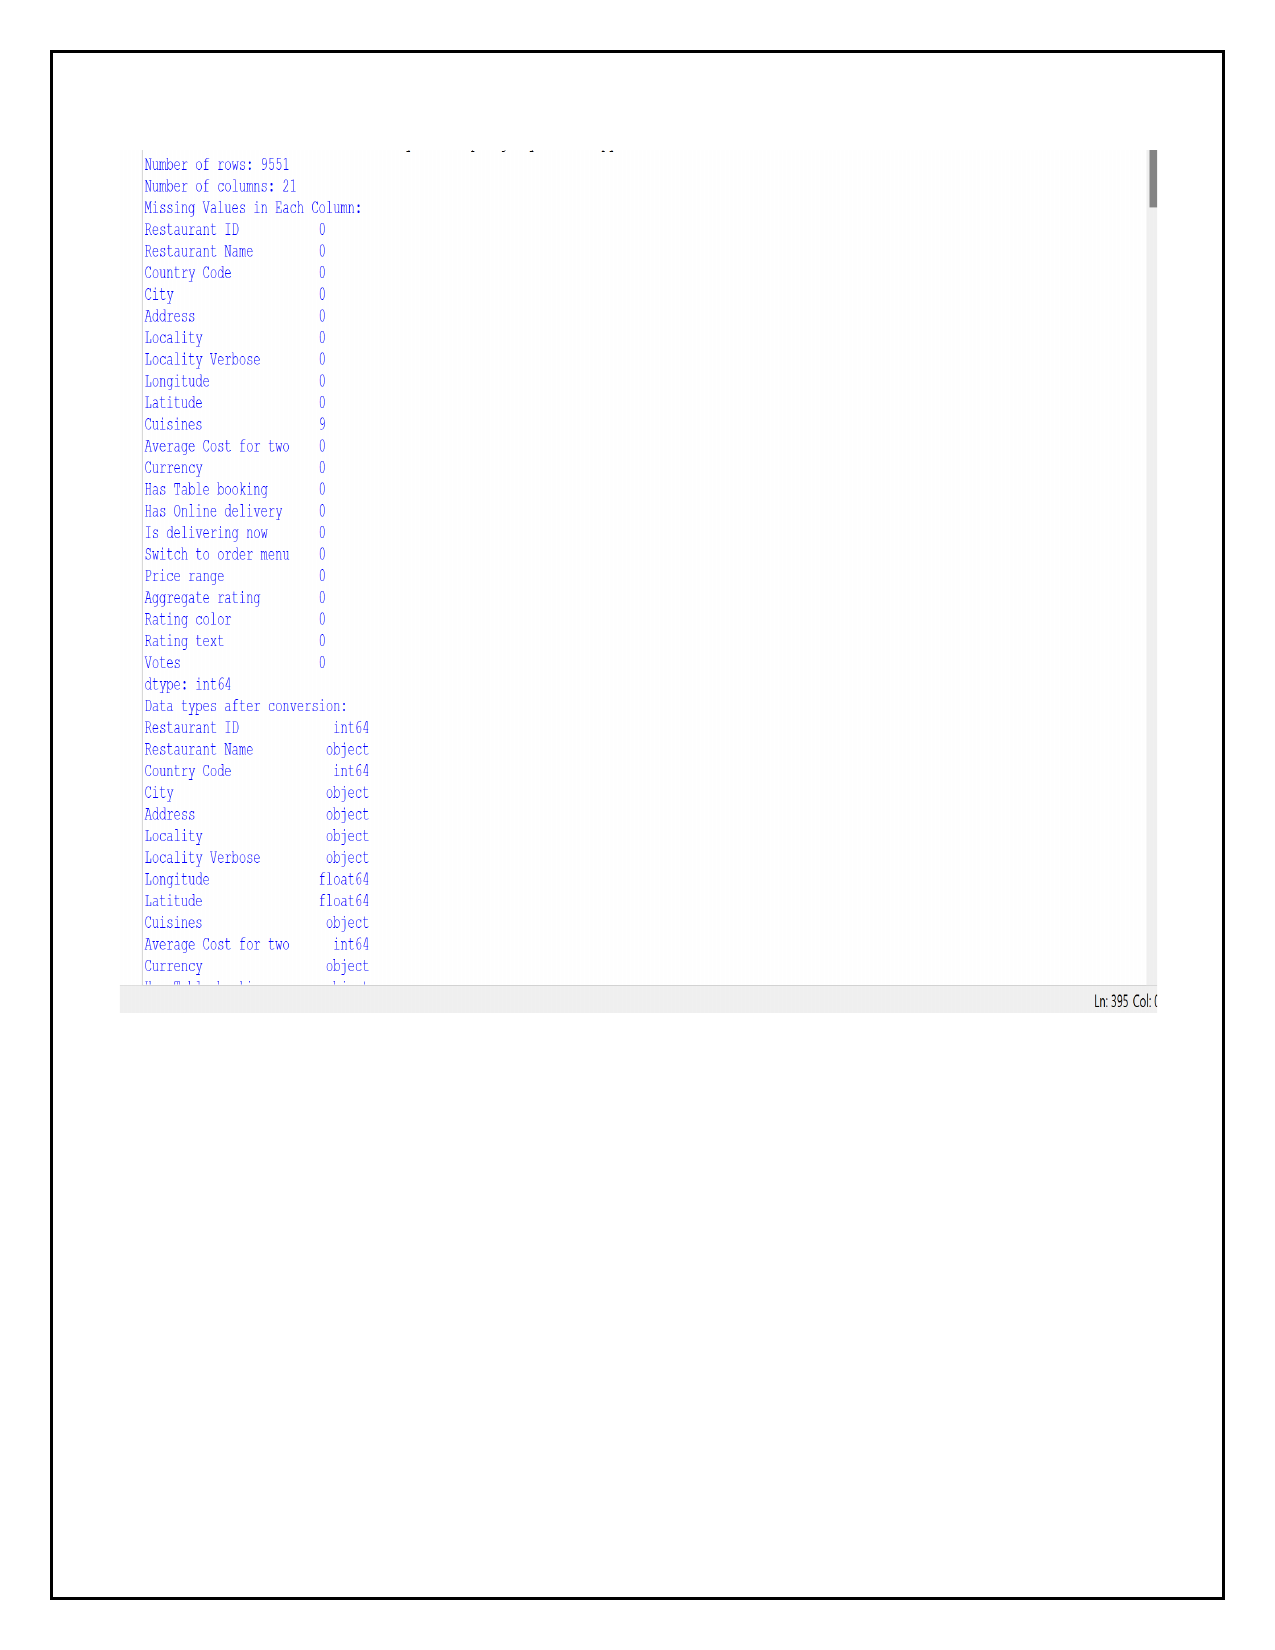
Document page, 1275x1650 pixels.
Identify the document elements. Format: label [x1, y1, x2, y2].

picture [119, 150, 1158, 1013]
